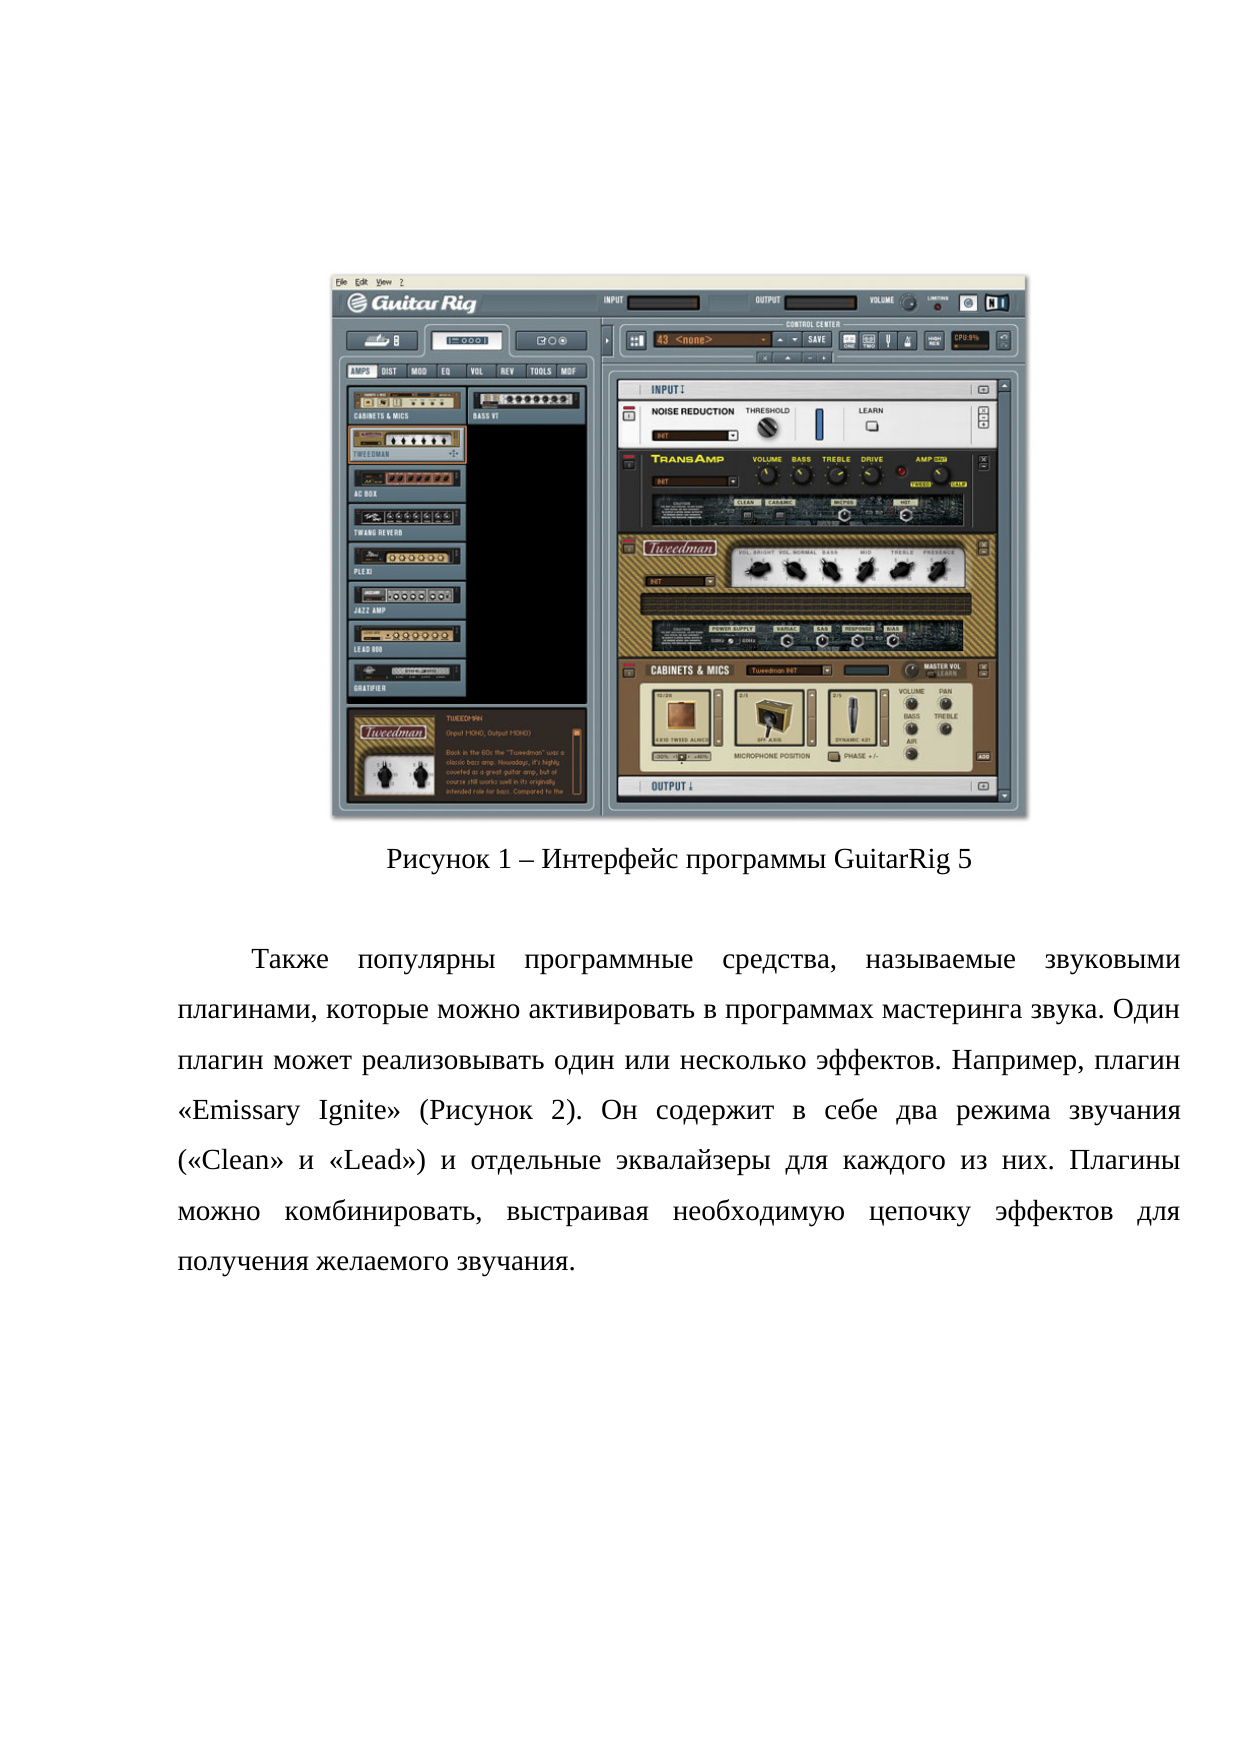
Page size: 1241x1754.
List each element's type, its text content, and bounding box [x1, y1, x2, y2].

picture [324, 268, 1034, 825]
text Рисунок – Интерфейс программы GuitarRig 5 [177, 841, 1181, 874]
text Также популярны программные средства, называемые звуковыми плагинами, которые можно активировать в программах мастеринга звука. Один плагин может реализовывать один или несколько эффектов. Например, плагин «Emissary Ignite» (Рисунок 2). Он содержит в себе два режима звучания («Clean» и «Lead») и отдельные эквалайзеры для каждого из них. Плагины можно комбинировать, выстраивая необходимую цепочку эффектов для получения желаемого звучания. [177, 941, 1181, 1277]
